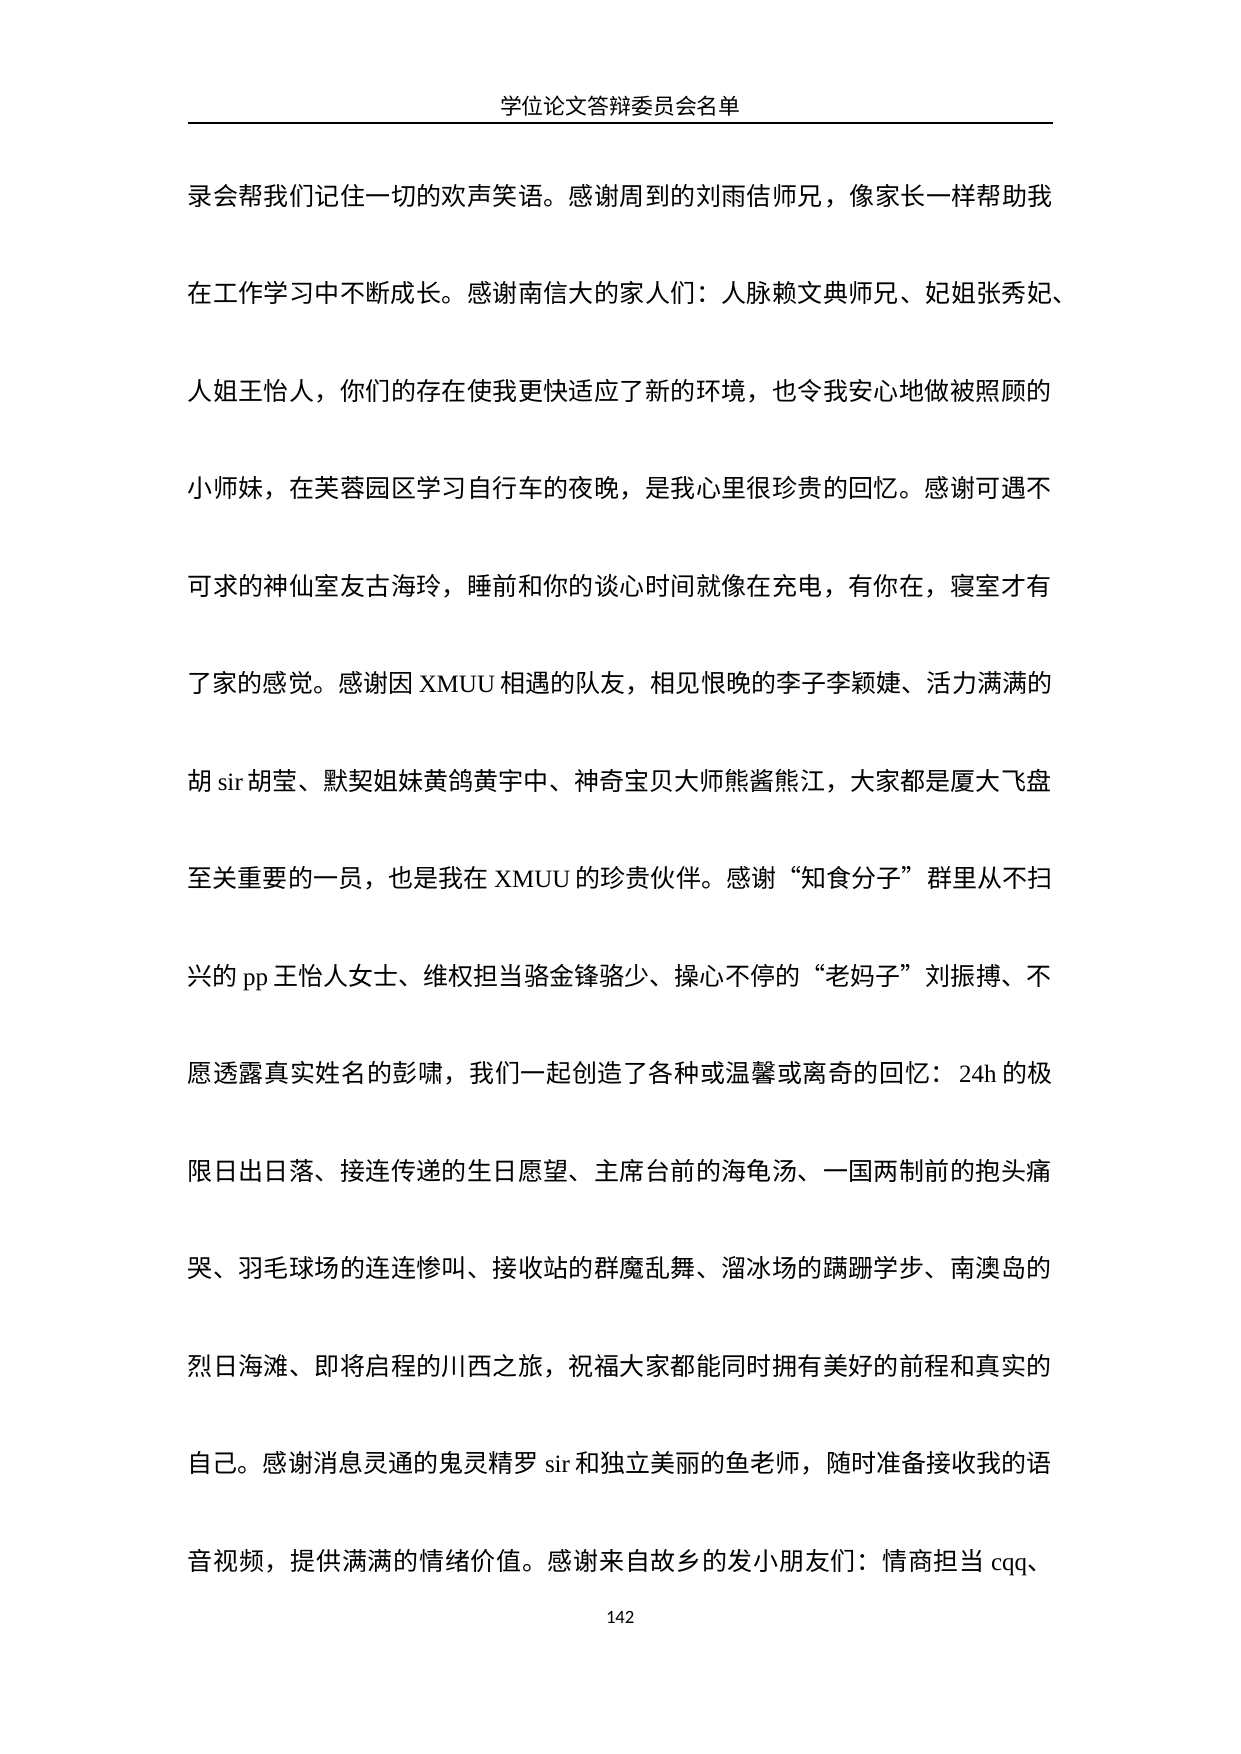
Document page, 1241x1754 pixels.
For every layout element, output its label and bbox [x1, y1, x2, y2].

text [187, 162, 1053, 1592]
